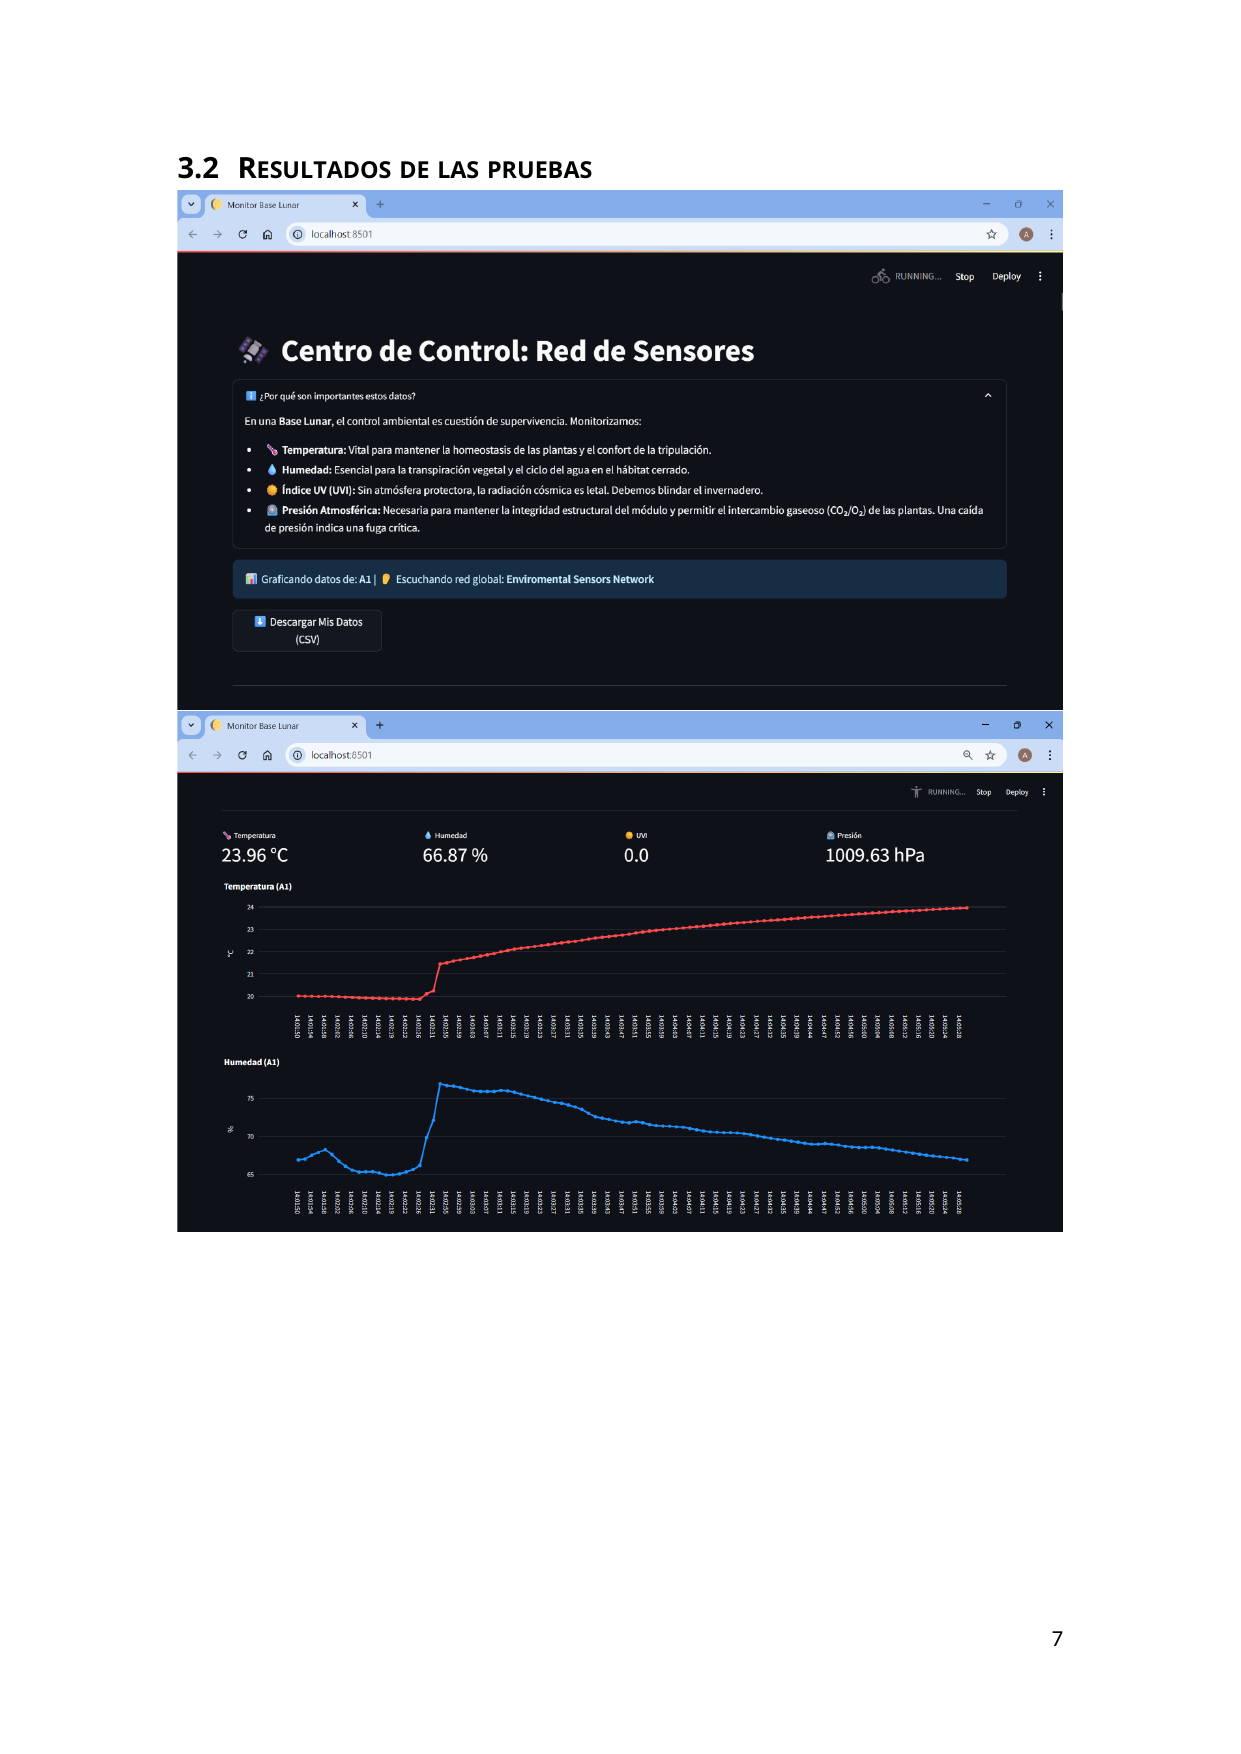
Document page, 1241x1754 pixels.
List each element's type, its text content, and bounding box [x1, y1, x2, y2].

picture [177, 190, 1063, 710]
subtitle Resultados de las pruebas [177, 148, 1063, 187]
picture [177, 711, 1063, 1232]
